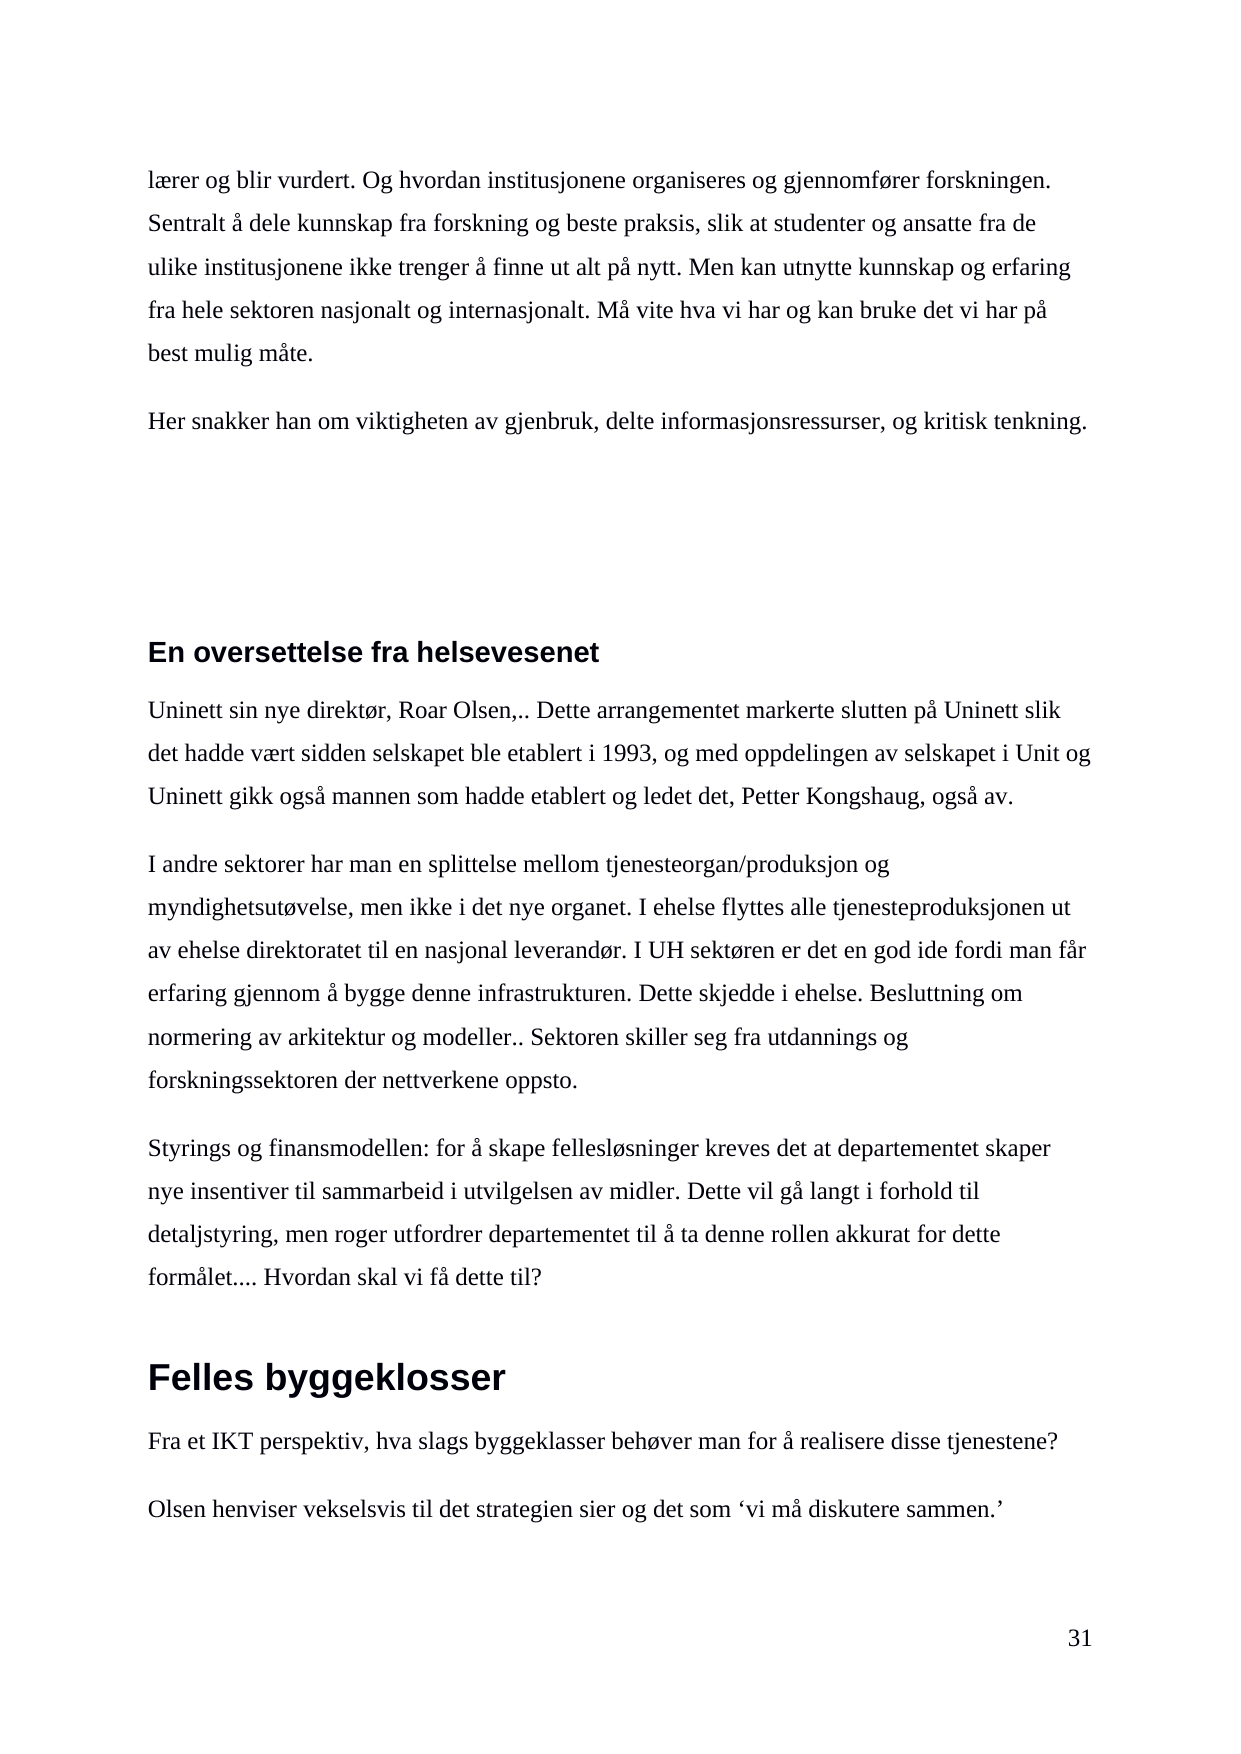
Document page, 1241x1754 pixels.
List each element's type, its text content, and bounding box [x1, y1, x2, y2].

text Her snakker han om viktigheten av gjenbruk, delte informasjonsressurser, og kritisk tenkning. [148, 406, 1092, 435]
text Olsen henviser vekselsvis til det strategien sier og det som ‘vi må diskutere sammen.’ [148, 1494, 1092, 1523]
text Uninett sin nye direktør, Roar Olsen,.. Dette arrangementet markerte slutten på Uninett slik det hadde vært sidden selskapet ble etablert i 1993, og med oppdelingen av selskapet i Unit og Uninett gikk også mannen som hadde etablert og ledet det, Petter Kongshaug, også av. [148, 695, 1092, 810]
text Felles byggeklosser [148, 1355, 1092, 1398]
text En oversettelse fra helsevesenet [148, 635, 1092, 669]
text Styrings og finansmodellen: for å skape fellesløsninger kreves det at departementet skaper nye insentiver til sammarbeid i utvilgelsen av midler. Dette vil gå langt i forhold til detaljstyring, men roger utfordrer departementet til å ta denne rollen akkurat for dette formålet.... Hvordan skal vi få dette til? [148, 1133, 1092, 1291]
text Fra et IKT perspektiv, hva slags byggeklasser behøver man for å realisere disse tjenestene? [148, 1426, 1092, 1454]
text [148, 165, 1092, 367]
text I andre sektorer har man en splittelse mellom tjenesteorgan/produksjon og myndighetsutøvelse, men ikke i det nye organet. I ehelse flyttes alle tjenesteproduksjonen ut av ehelse direktoratet til en nasjonal leverandør. I UH sektøren er det en god ide fordi man får erfaring gjennom å bygge denne infrastrukturen. Dette skjedde i ehelse. Besluttning om normering av arkitektur og modeller.. Sektoren skiller seg fra utdannings og forskningssektoren der nettverkene oppsto. [148, 849, 1092, 1093]
